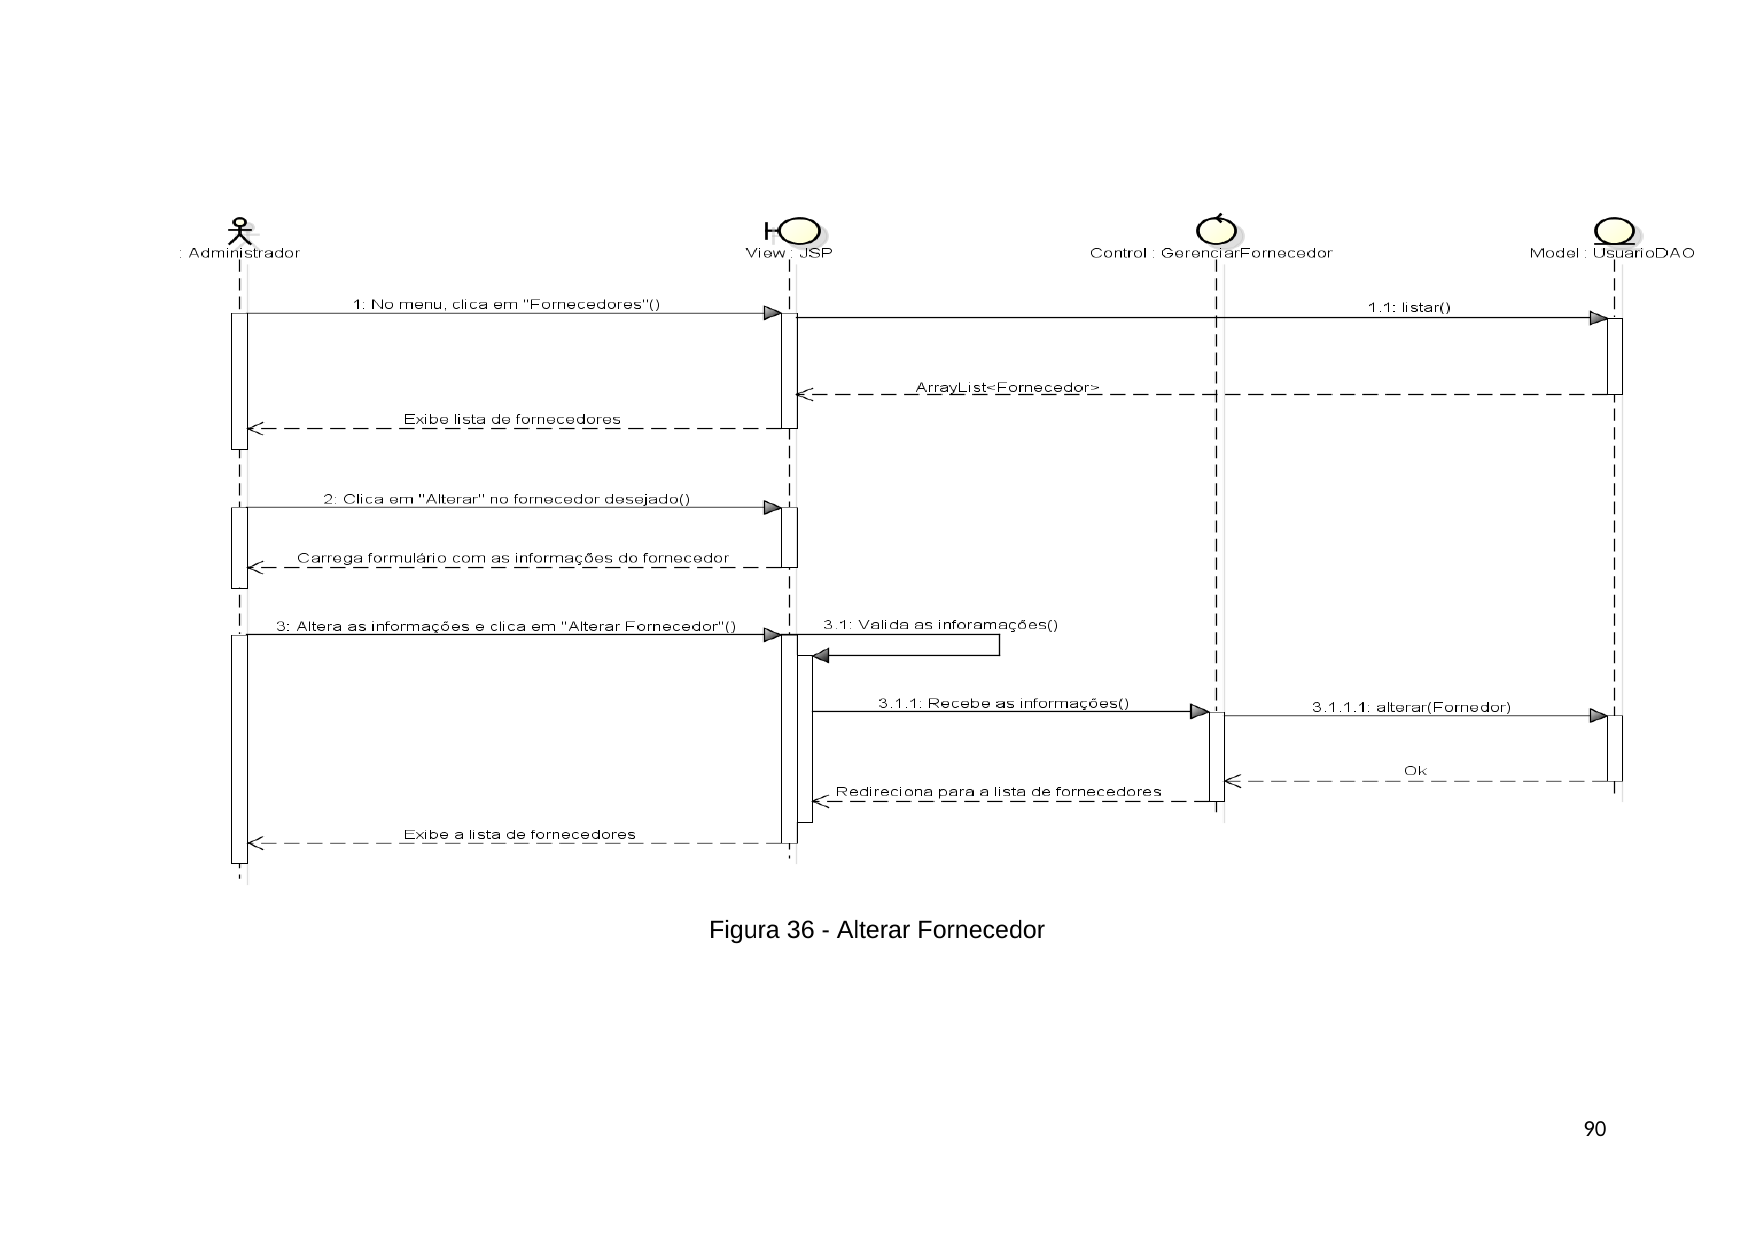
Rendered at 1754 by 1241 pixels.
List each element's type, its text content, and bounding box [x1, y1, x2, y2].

text Figura 36 - Alterar Fornecedor [148, 915, 1606, 944]
picture [147, 202, 1721, 891]
